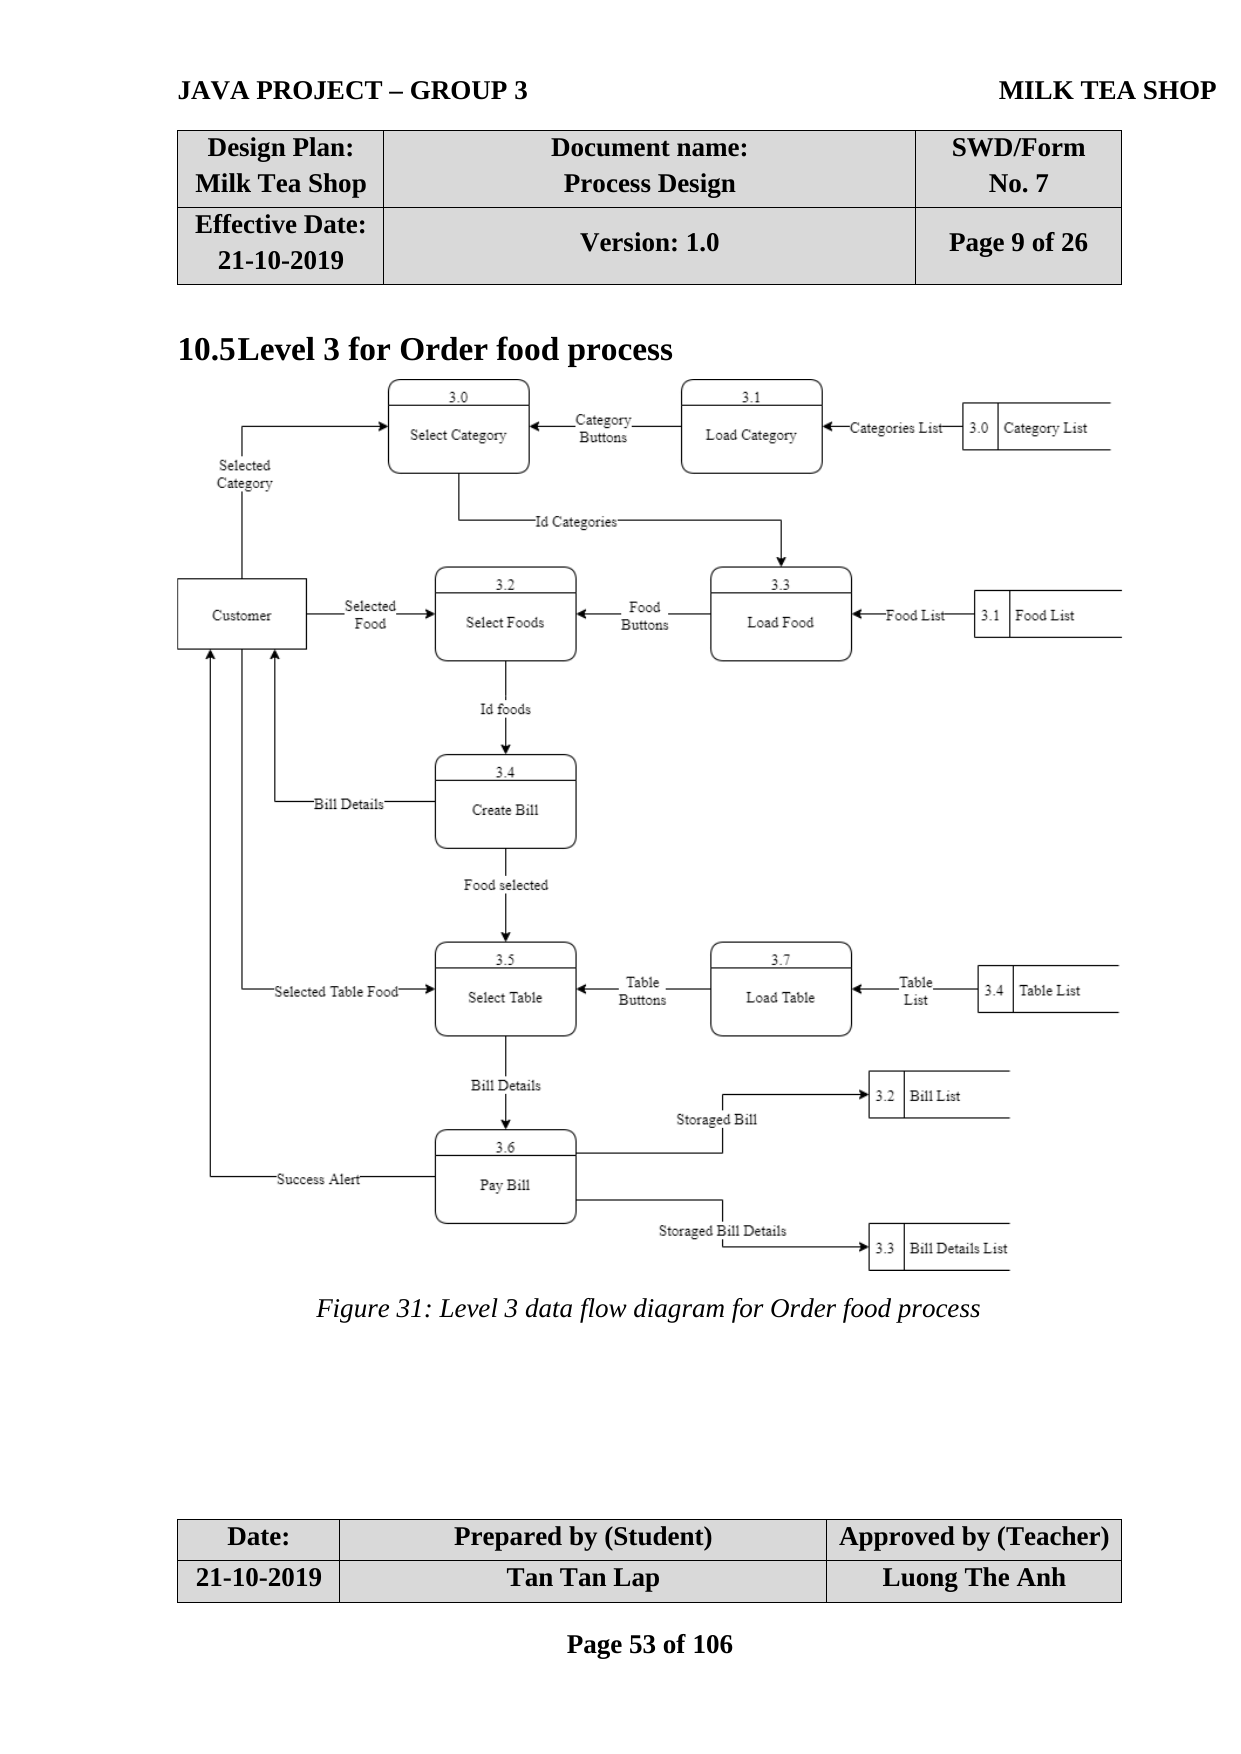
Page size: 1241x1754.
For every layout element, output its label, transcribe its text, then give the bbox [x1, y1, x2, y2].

subtitle Level 3 for Order food process [177, 329, 1122, 367]
picture [177, 379, 1123, 1271]
text Figure 31: Level 3 data flow diagram for Order food process [177, 1292, 1122, 1323]
